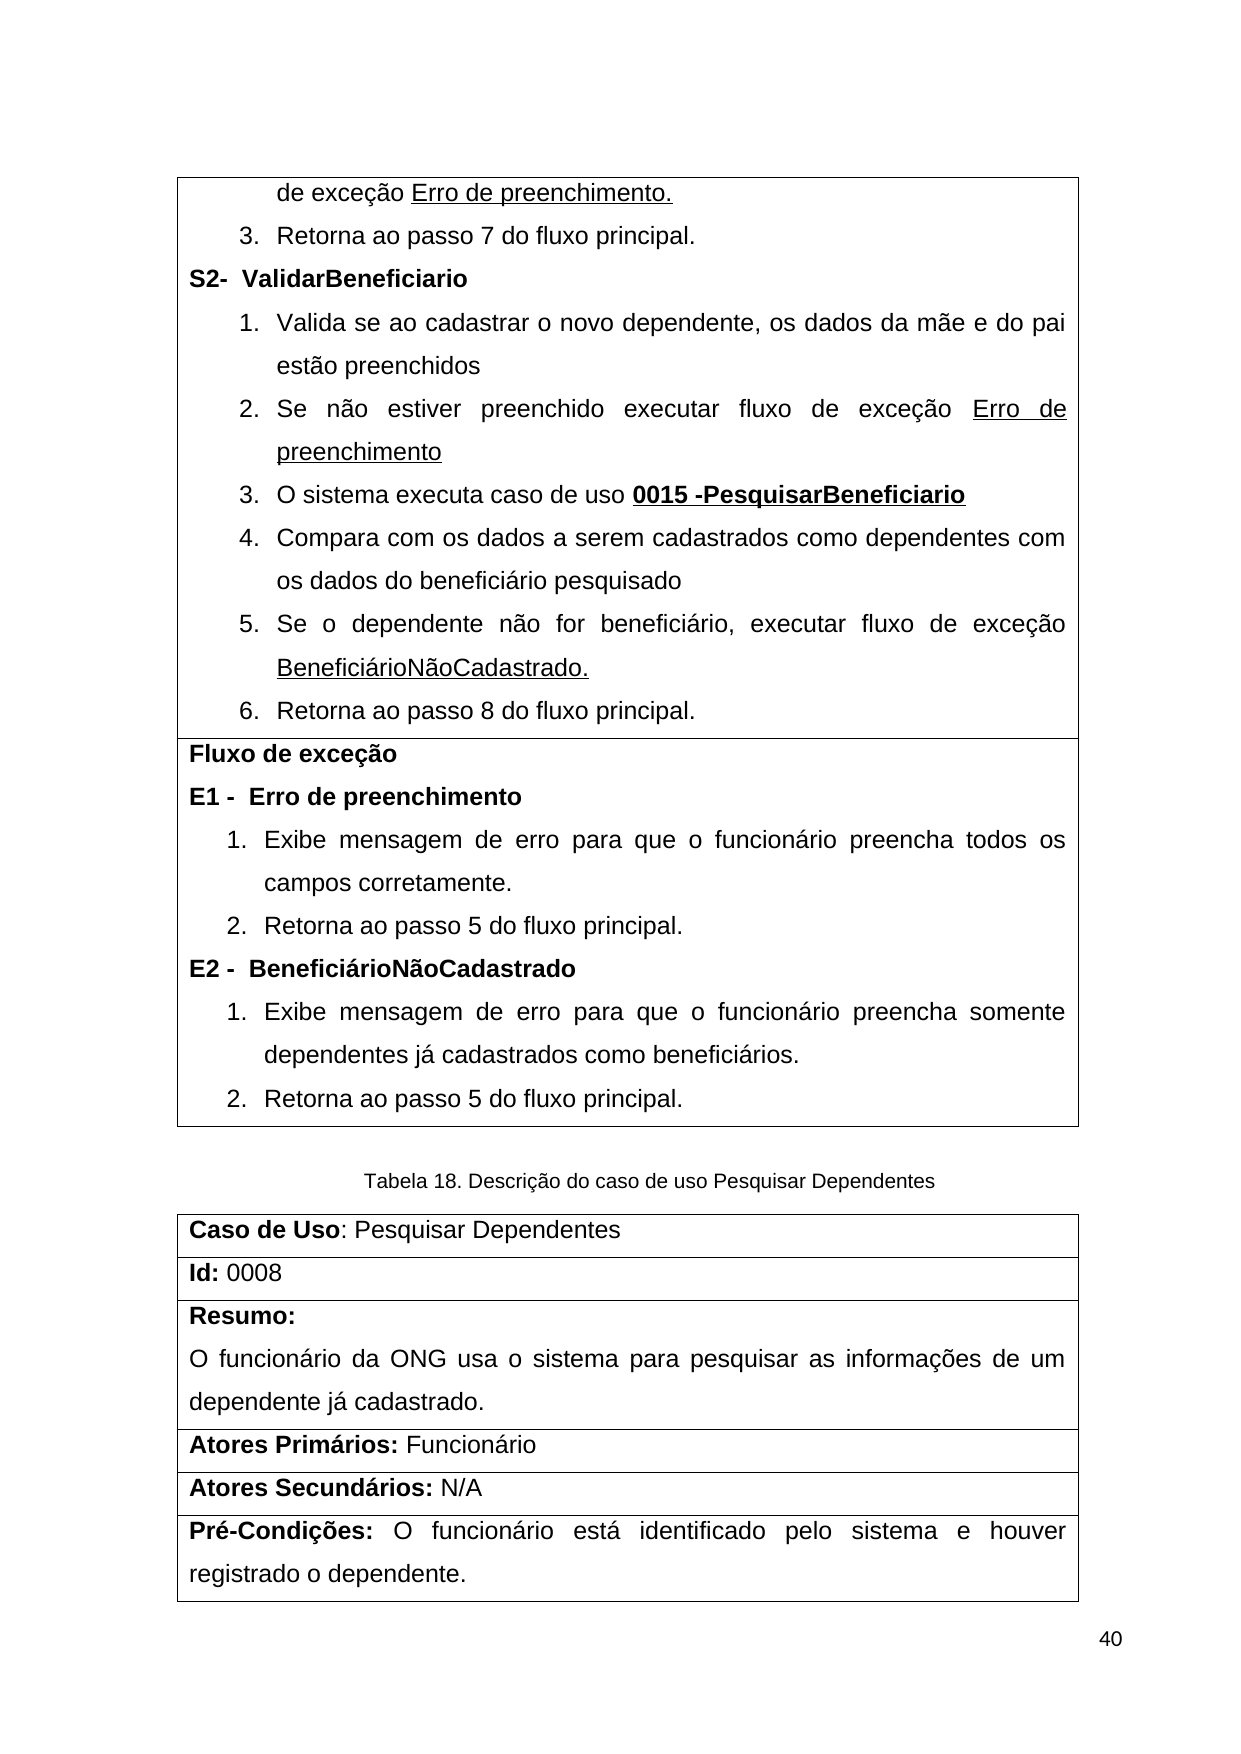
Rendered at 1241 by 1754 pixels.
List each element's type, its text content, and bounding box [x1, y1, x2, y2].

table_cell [178, 178, 1078, 738]
table_cell Id: 0008 [178, 1258, 1078, 1300]
table_cell Pré-Condições: O funcionário está identificado pelo sistema e houver registrado o dependente. [178, 1516, 1078, 1601]
table_header Caso de Uso: Pesquisar Dependentes [178, 1215, 1078, 1257]
table_cell Resumo: O funcionário da ONG usa o sistema para pesquisar as informações de um dependente já cadastrado. [178, 1301, 1078, 1429]
table_cell Fluxo de exceção E1 - Erro de preenchimento Exibe mensagem de erro para que o funcionário preencha todos os campos corretamente. Retorna ao passo 5 do fluxo principal. E2 - BeneficiárioNãoCadastrado Exibe mensagem de erro para que o funcionário preencha somente dependentes já cadastrados como beneficiários. Retorna ao passo 5 do fluxo principal. [178, 739, 1078, 1126]
table_cell Atores Secundários: N/A [178, 1473, 1078, 1515]
table_cell Atores Primários: Funcionário [178, 1430, 1078, 1472]
